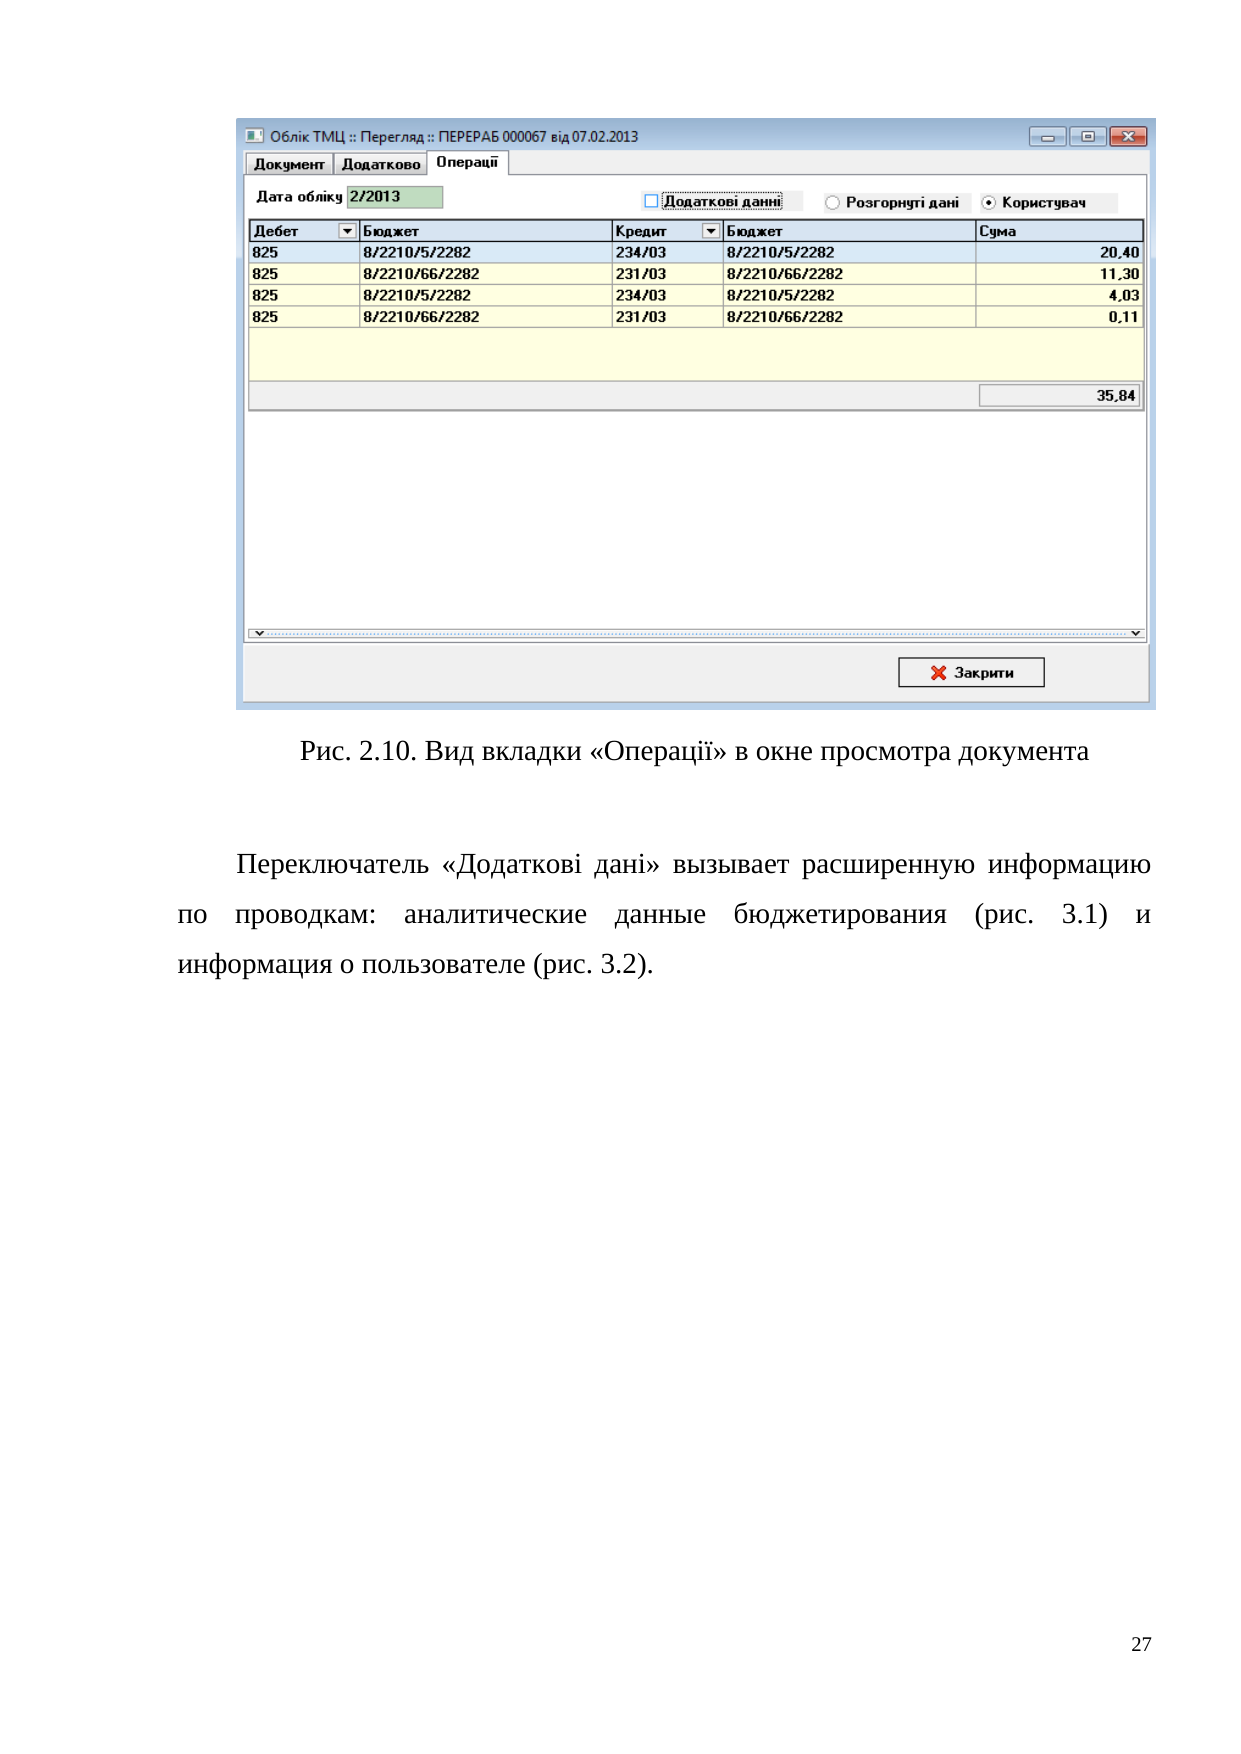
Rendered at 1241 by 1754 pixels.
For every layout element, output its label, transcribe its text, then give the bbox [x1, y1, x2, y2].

picture [236, 118, 1156, 710]
text Переключатель «Додаткові дані» вызывает расширенную информацию по проводкам: аналитические данные бюджетирования (рис. 3.1) и информация о пользователе (рис. 3.2). [177, 846, 1152, 980]
